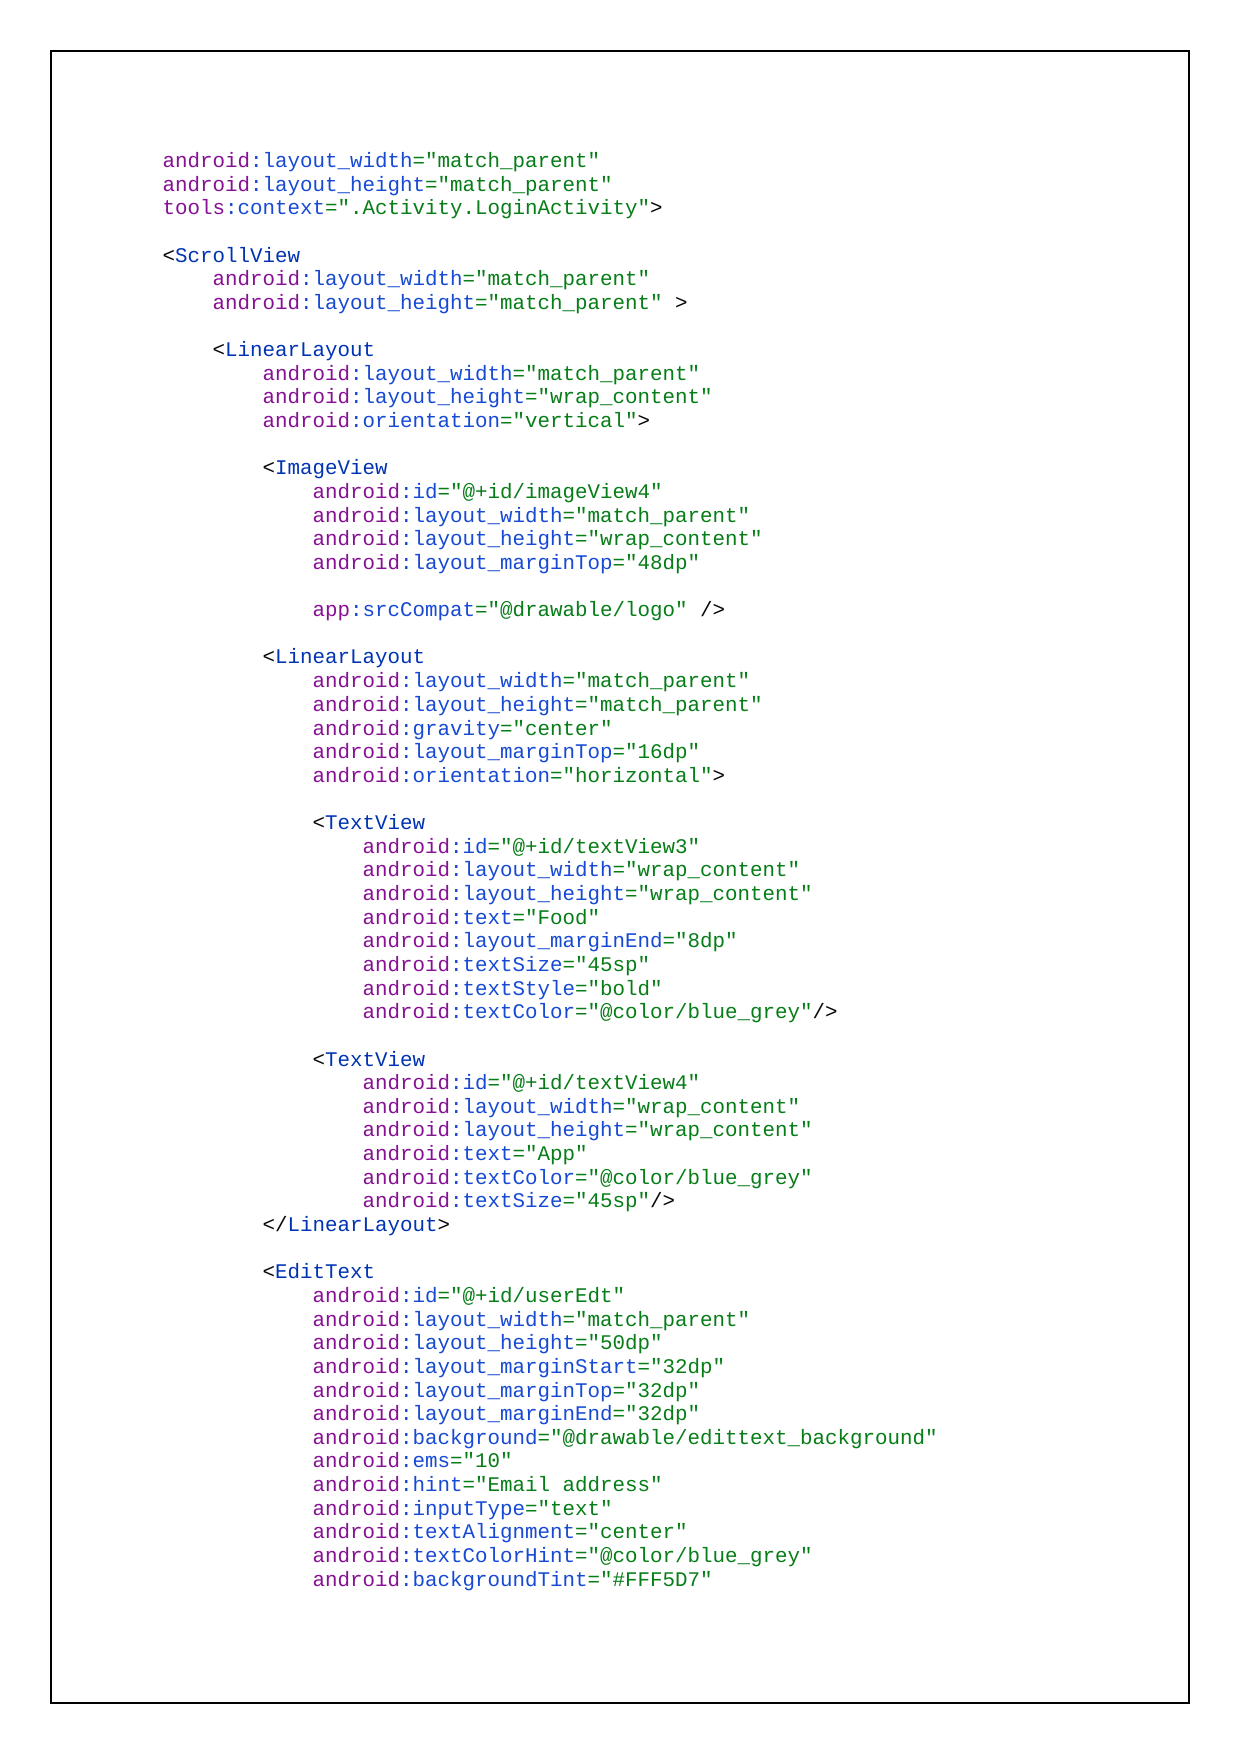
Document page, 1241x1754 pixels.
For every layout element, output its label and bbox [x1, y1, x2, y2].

text [112, 150, 1128, 1592]
